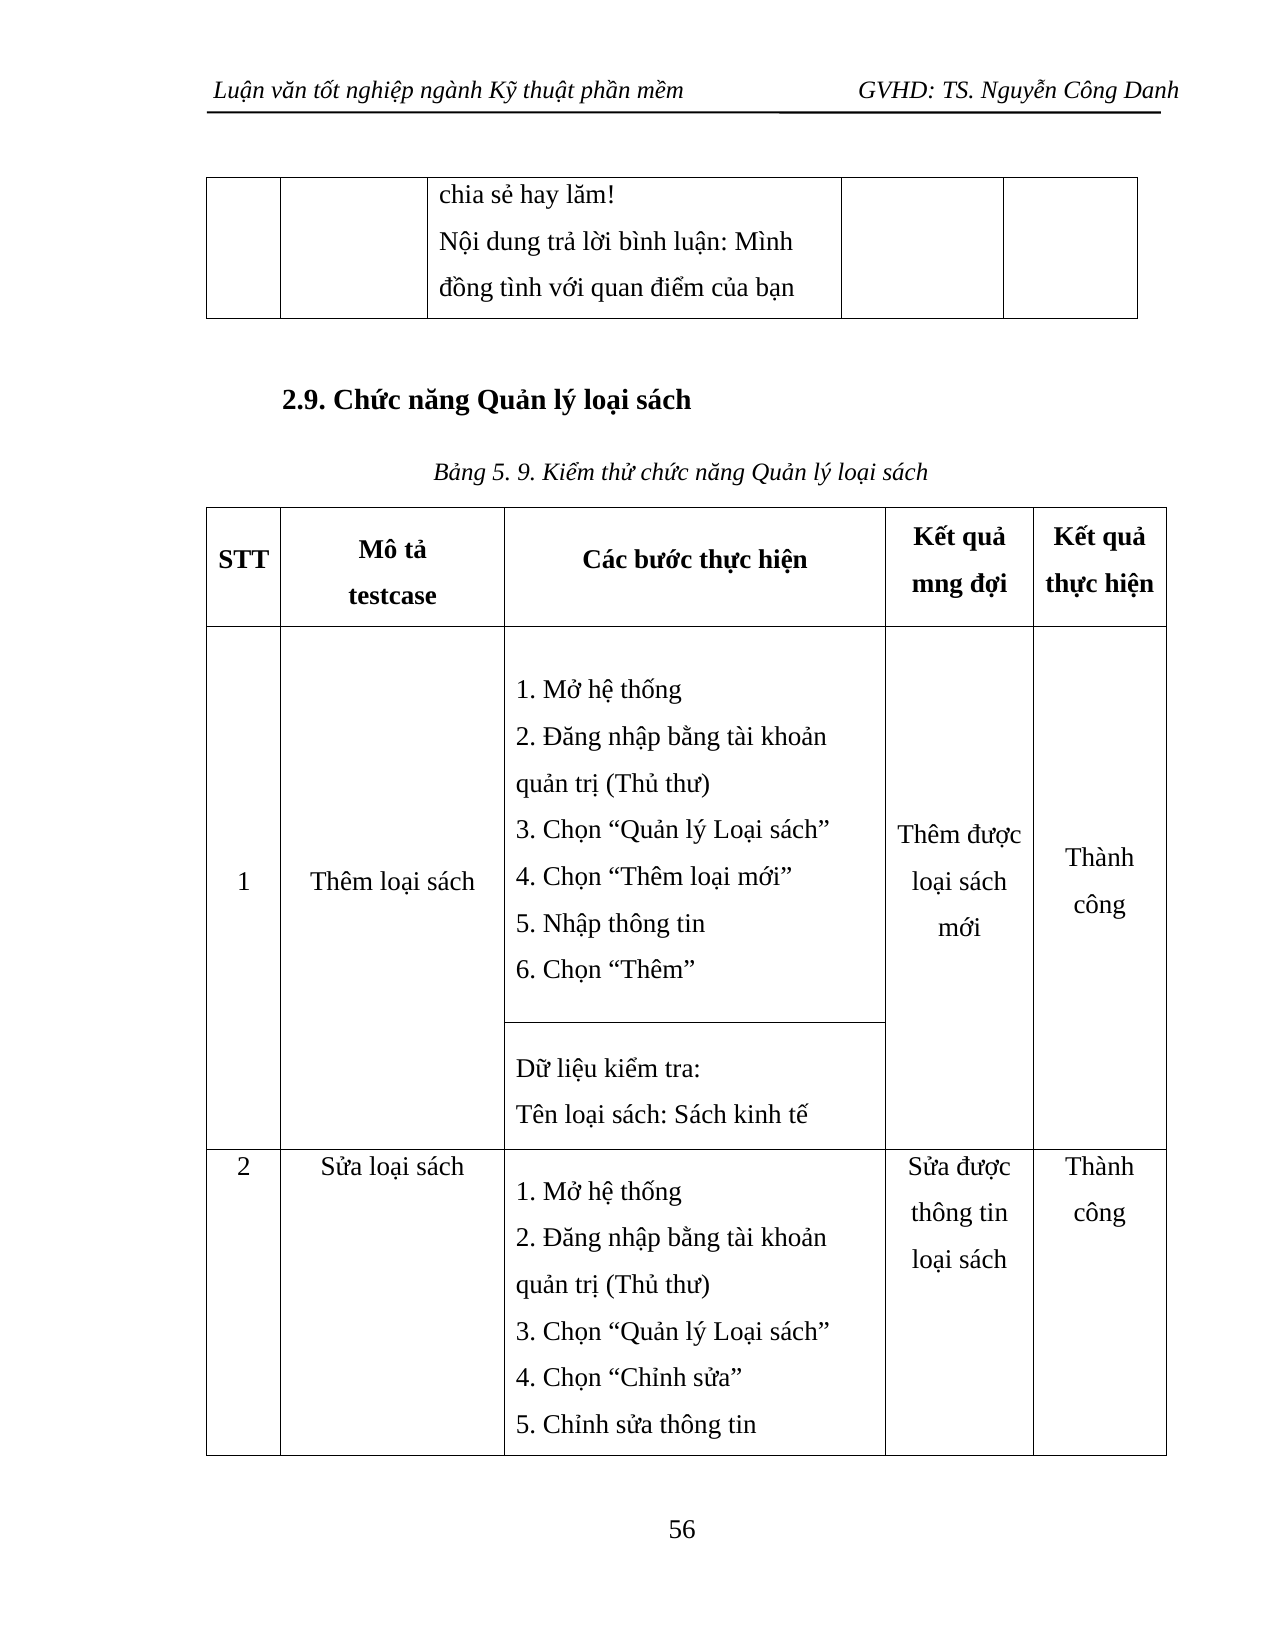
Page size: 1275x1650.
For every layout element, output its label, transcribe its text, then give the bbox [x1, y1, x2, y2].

table_cell Sửa loại sách [281, 1150, 504, 1455]
table_cell 1 [207, 627, 280, 1149]
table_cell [886, 1150, 1033, 1455]
table_header Kết quả thực hiện [1034, 508, 1166, 626]
table_cell Thành công [1034, 627, 1166, 1149]
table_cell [428, 178, 841, 318]
table_cell Thêm được loại sách mới [886, 627, 1033, 1149]
table_header Các bước thực hiện [505, 508, 885, 626]
text Bảng 5. 9. Kiểm thử chức năng Quản lý loại sách [207, 457, 1157, 486]
table_cell Thêm loại sách [281, 627, 504, 1149]
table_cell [505, 1150, 885, 1455]
table_cell 2 [207, 1150, 280, 1455]
table_cell 1. Mở hệ thống 2. Đăng nhập bằng tài khoản quản trị (Thủ thư) 3. Chọn “Quản lý Loại sách” 4. Chọn “Thêm loại mới” 5. Nhập thông tin 6. Chọn “Thêm” [505, 627, 885, 1022]
table_header Mô tả testcase [281, 508, 504, 626]
table_header STT [207, 508, 280, 626]
table_cell Dữ liệu kiểm tra: Tên loại sách: Sách kinh tế [505, 1023, 885, 1149]
table_cell Thành công [1034, 1150, 1166, 1455]
table_header Kết quả mng đợi [886, 508, 1033, 626]
subtitle 2.9. Chức năng Quản lý loại sách [207, 382, 1157, 415]
